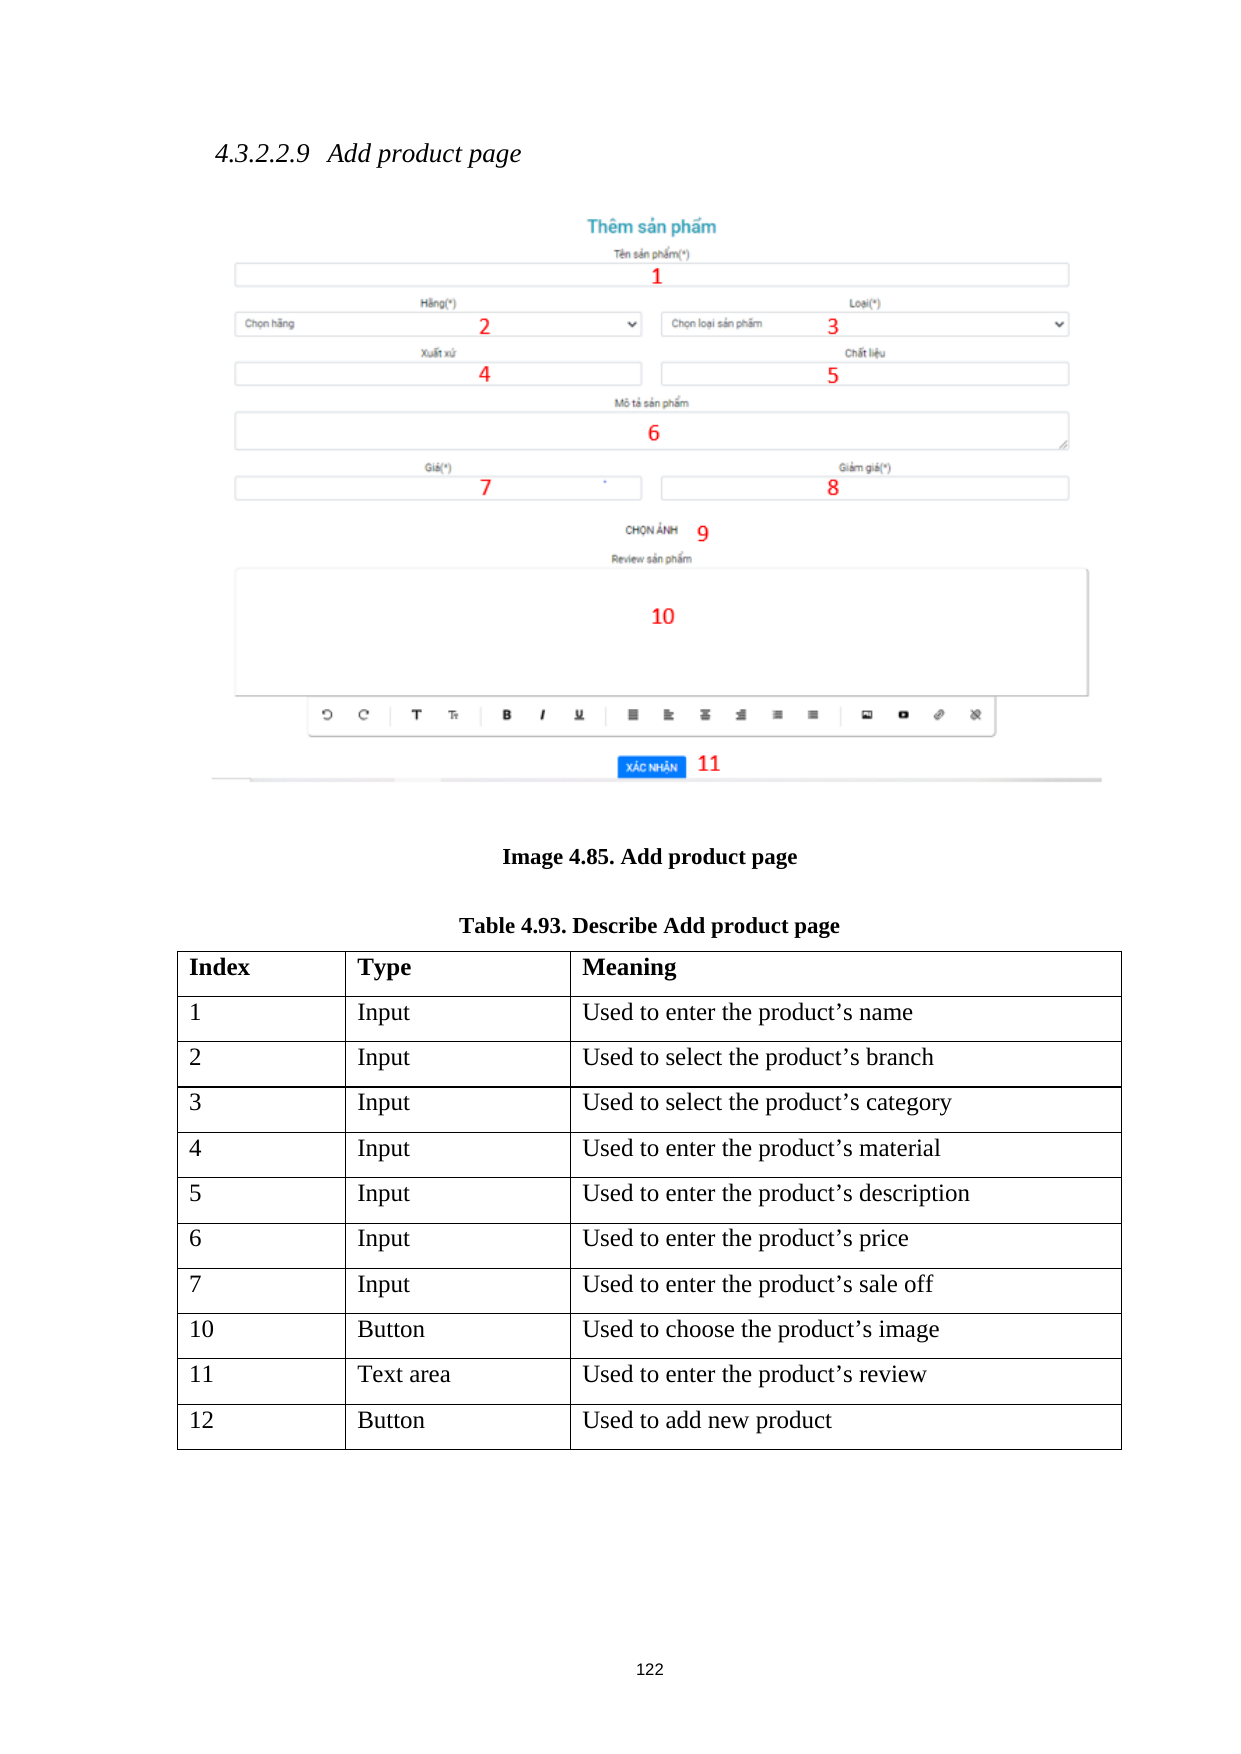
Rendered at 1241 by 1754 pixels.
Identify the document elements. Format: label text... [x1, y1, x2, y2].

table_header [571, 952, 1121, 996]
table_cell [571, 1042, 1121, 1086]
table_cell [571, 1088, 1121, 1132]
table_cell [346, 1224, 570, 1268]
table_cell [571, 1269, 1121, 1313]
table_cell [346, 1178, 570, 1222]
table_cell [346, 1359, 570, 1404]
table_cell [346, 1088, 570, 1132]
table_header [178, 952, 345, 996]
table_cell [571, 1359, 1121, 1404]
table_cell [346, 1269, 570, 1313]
picture [177, 183, 1123, 799]
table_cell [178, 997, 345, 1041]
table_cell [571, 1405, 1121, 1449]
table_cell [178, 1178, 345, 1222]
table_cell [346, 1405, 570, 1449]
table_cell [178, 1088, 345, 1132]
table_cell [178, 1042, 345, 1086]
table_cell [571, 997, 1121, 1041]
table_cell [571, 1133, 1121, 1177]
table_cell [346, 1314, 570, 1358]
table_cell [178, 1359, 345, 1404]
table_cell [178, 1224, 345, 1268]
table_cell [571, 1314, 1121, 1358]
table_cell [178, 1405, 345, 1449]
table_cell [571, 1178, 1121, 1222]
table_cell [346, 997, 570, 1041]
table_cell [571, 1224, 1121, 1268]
subtitle Add product page [215, 137, 1122, 168]
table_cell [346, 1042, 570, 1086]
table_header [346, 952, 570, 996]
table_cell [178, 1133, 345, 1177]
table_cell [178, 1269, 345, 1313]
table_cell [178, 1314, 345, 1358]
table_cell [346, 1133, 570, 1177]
